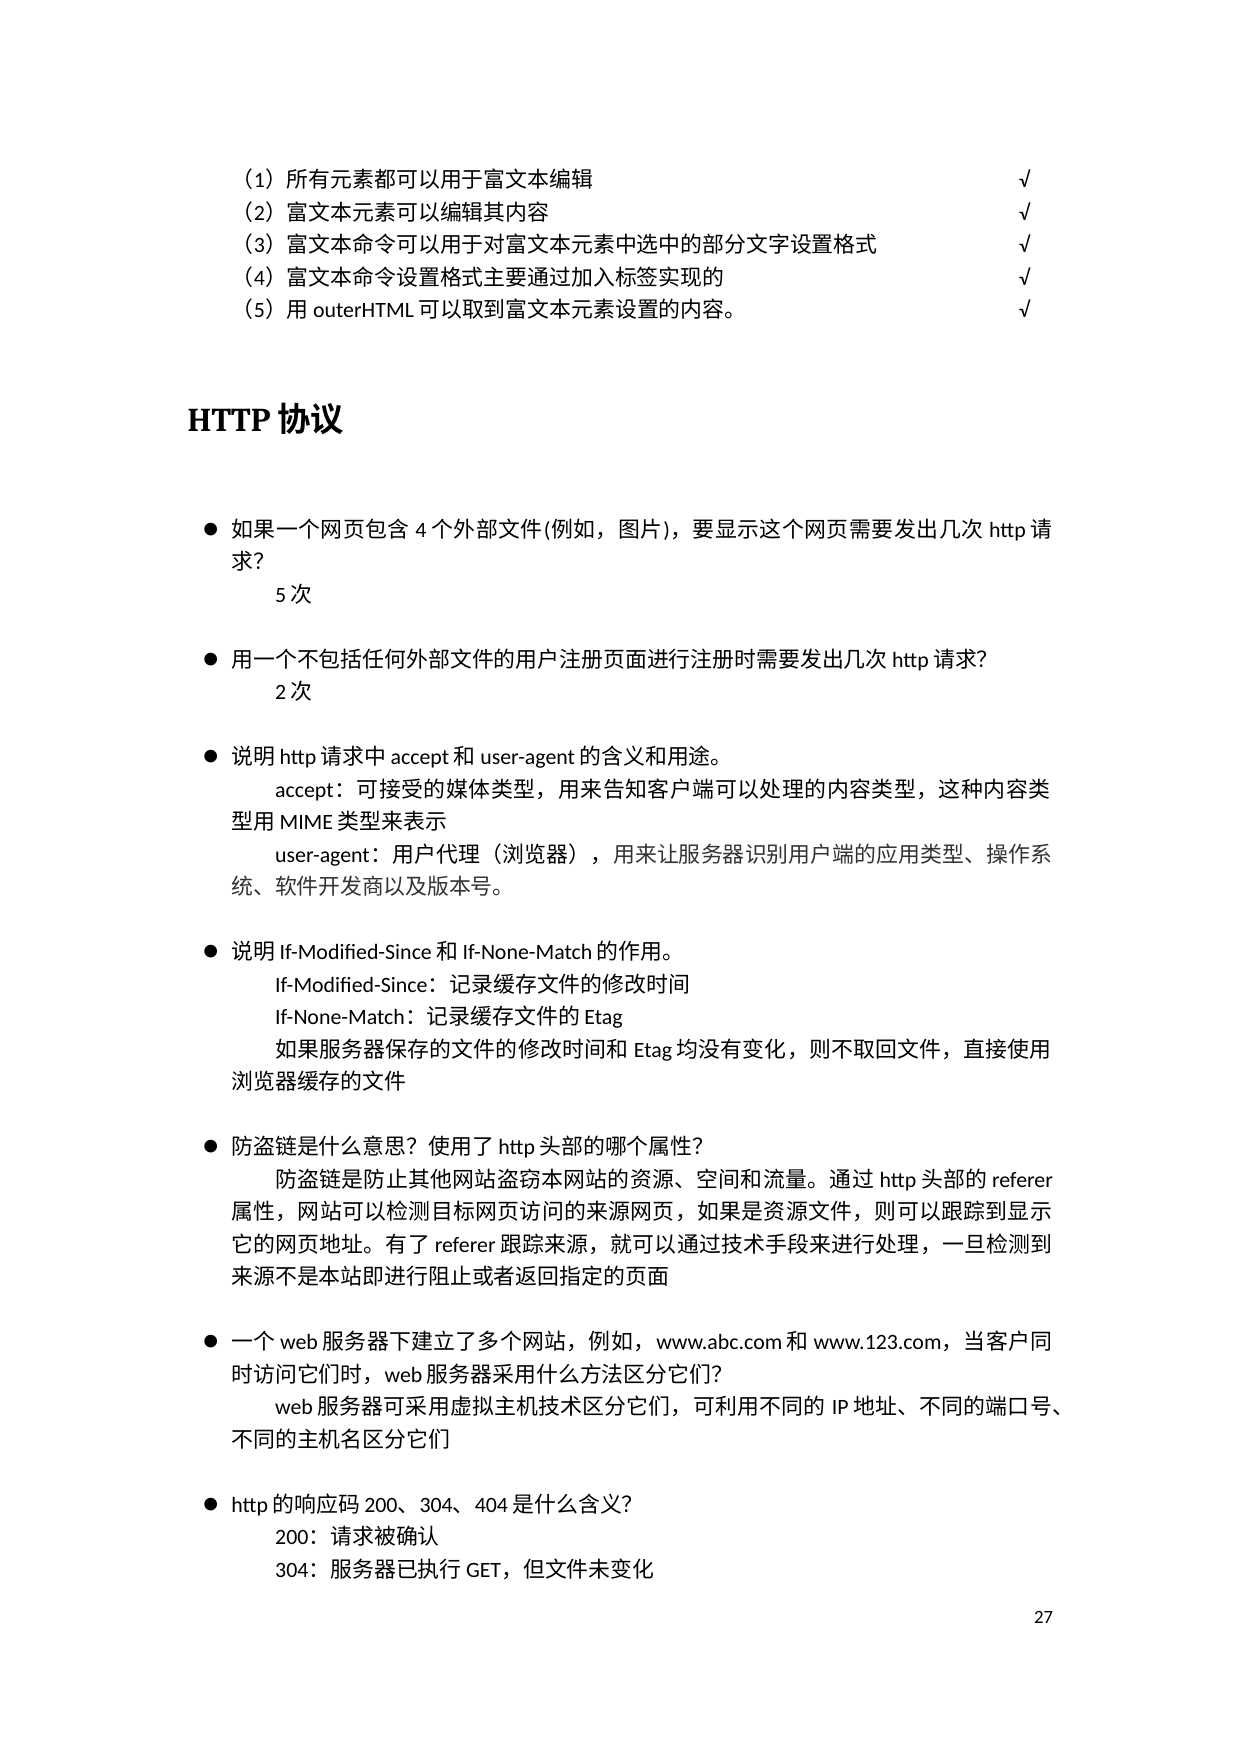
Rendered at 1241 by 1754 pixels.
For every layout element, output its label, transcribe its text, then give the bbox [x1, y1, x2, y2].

list 一个web服务器下建立了多个网站，例如，www.abc.com和www.123.com，当客户同时访问它们时，web服务器采用什么方法区分它们？ [202, 1324, 1053, 1389]
list user-agent：用户代理（浏览器），用来让服务器识别用户端的应用类型、操作系统、软件开发商以及版本号。 [231, 836, 1053, 901]
list 如果服务器保存的文件的修改时间和Etag均没有变化，则不取回文件，直接使用浏览器缓存的文件 [231, 1031, 1053, 1096]
list 说明http请求中accept和 user-agent的含义和用途。 [202, 739, 1053, 771]
list web服务器可采用虚拟主机技术区分它们，可利用不同的IP地址、不同的端口号、不同的主机名区分它们 [231, 1389, 1053, 1454]
list 防盗链是什么意思？使用了http头部的哪个属性？ [202, 1129, 1053, 1161]
list http的响应码200、304、404是什么含义？ [202, 1486, 1053, 1519]
list If-Modified-Since：记录缓存文件的修改时间 [231, 966, 1053, 999]
list 200：请求被确认 [275, 1519, 1053, 1551]
list 2次 [231, 674, 1053, 706]
list If-None-Match：记录缓存文件的Etag [231, 999, 1053, 1031]
list 用一个不包括任何外部文件的用户注册页面进行注册时需要发出几次http请求？ [202, 641, 1053, 674]
list 5次 [231, 576, 1053, 609]
list 如果一个网页包含4个外部文件(例如，图片)，要显示这个网页需要发出几次http请求？ [202, 511, 1053, 576]
list accept：可接受的媒体类型，用来告知客户端可以处理的内容类型，这种内容类型用MIME类型来表示 [231, 771, 1053, 836]
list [202, 162, 1053, 324]
subtitle HTTP协议 [187, 384, 1053, 449]
list 防盗链是防止其他网站盗窃本网站的资源、空间和流量。通过http头部的referer属性，网站可以检测目标网页访问的来源网页，如果是资源文件，则可以跟踪到显示它的网页地址。有了referer跟踪来源，就可以通过技术手段来进行处理，一旦检测到来源不是本站即进行阻止或者返回指定的页面 [231, 1161, 1053, 1291]
list 说明If-Modified-Since和If-None-Match的作用。 [202, 934, 1053, 966]
list 304：服务器已执行GET，但文件未变化 [275, 1551, 1053, 1584]
